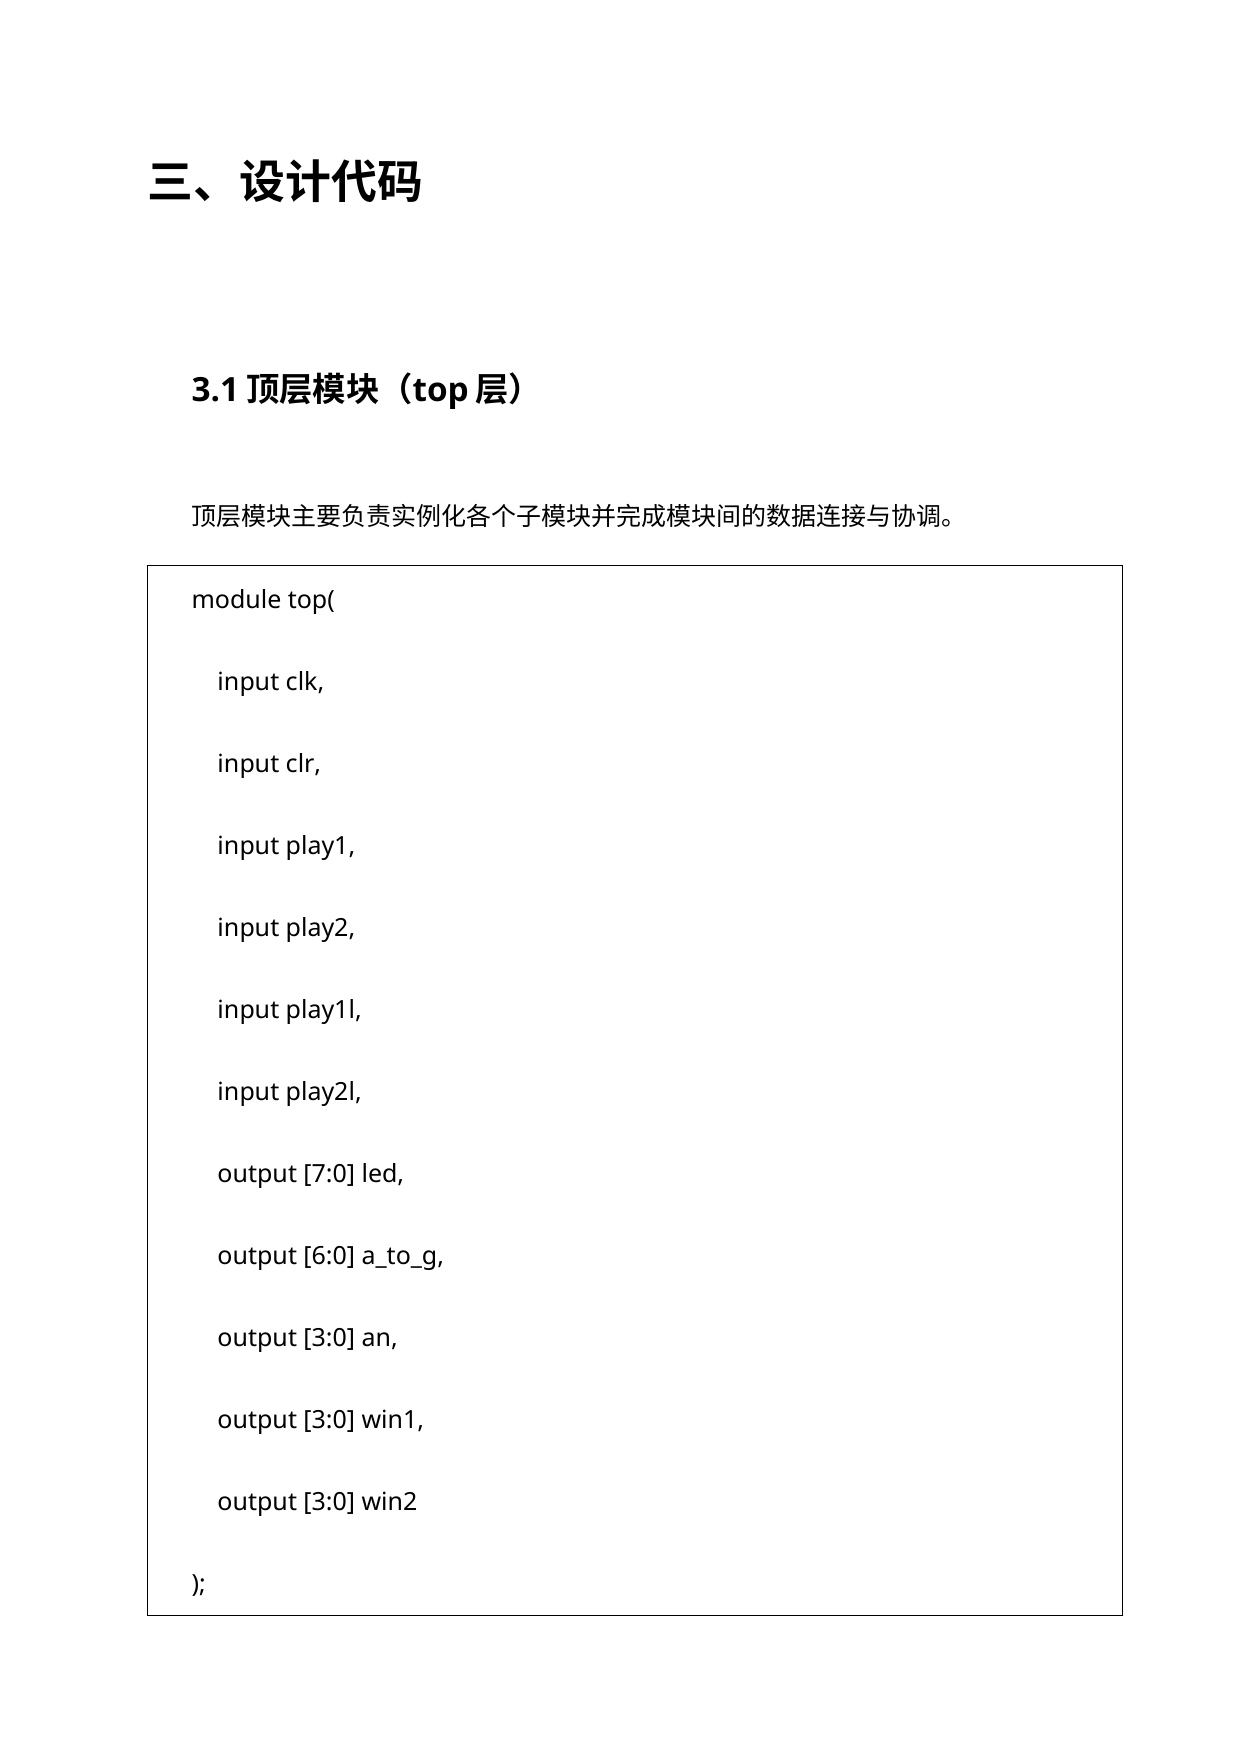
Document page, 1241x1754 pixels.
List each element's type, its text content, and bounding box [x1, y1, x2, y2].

list 顶层模块主要负责实例化各个子模块并完成模块间的数据连接与协调。 [148, 482, 1122, 547]
subtitle 设计代码 [148, 129, 1122, 227]
list ); [148, 1549, 1122, 1615]
list output [3:0] win2 [148, 1467, 1122, 1533]
list output [6:0] a_to_g, [148, 1221, 1122, 1287]
subtitle 3.1顶层模块（top层） [148, 355, 1122, 420]
list output [7:0] led, [148, 1139, 1122, 1205]
list input play2l, [148, 1057, 1122, 1123]
list module top( [148, 566, 1122, 631]
list input play1l, [148, 975, 1122, 1041]
list output [3:0] win1, [148, 1385, 1122, 1451]
list input clr, [148, 729, 1122, 795]
list input clk, [148, 647, 1122, 713]
list input play1, [148, 811, 1122, 877]
list output [3:0] an, [148, 1303, 1122, 1369]
list input play2, [148, 893, 1122, 959]
